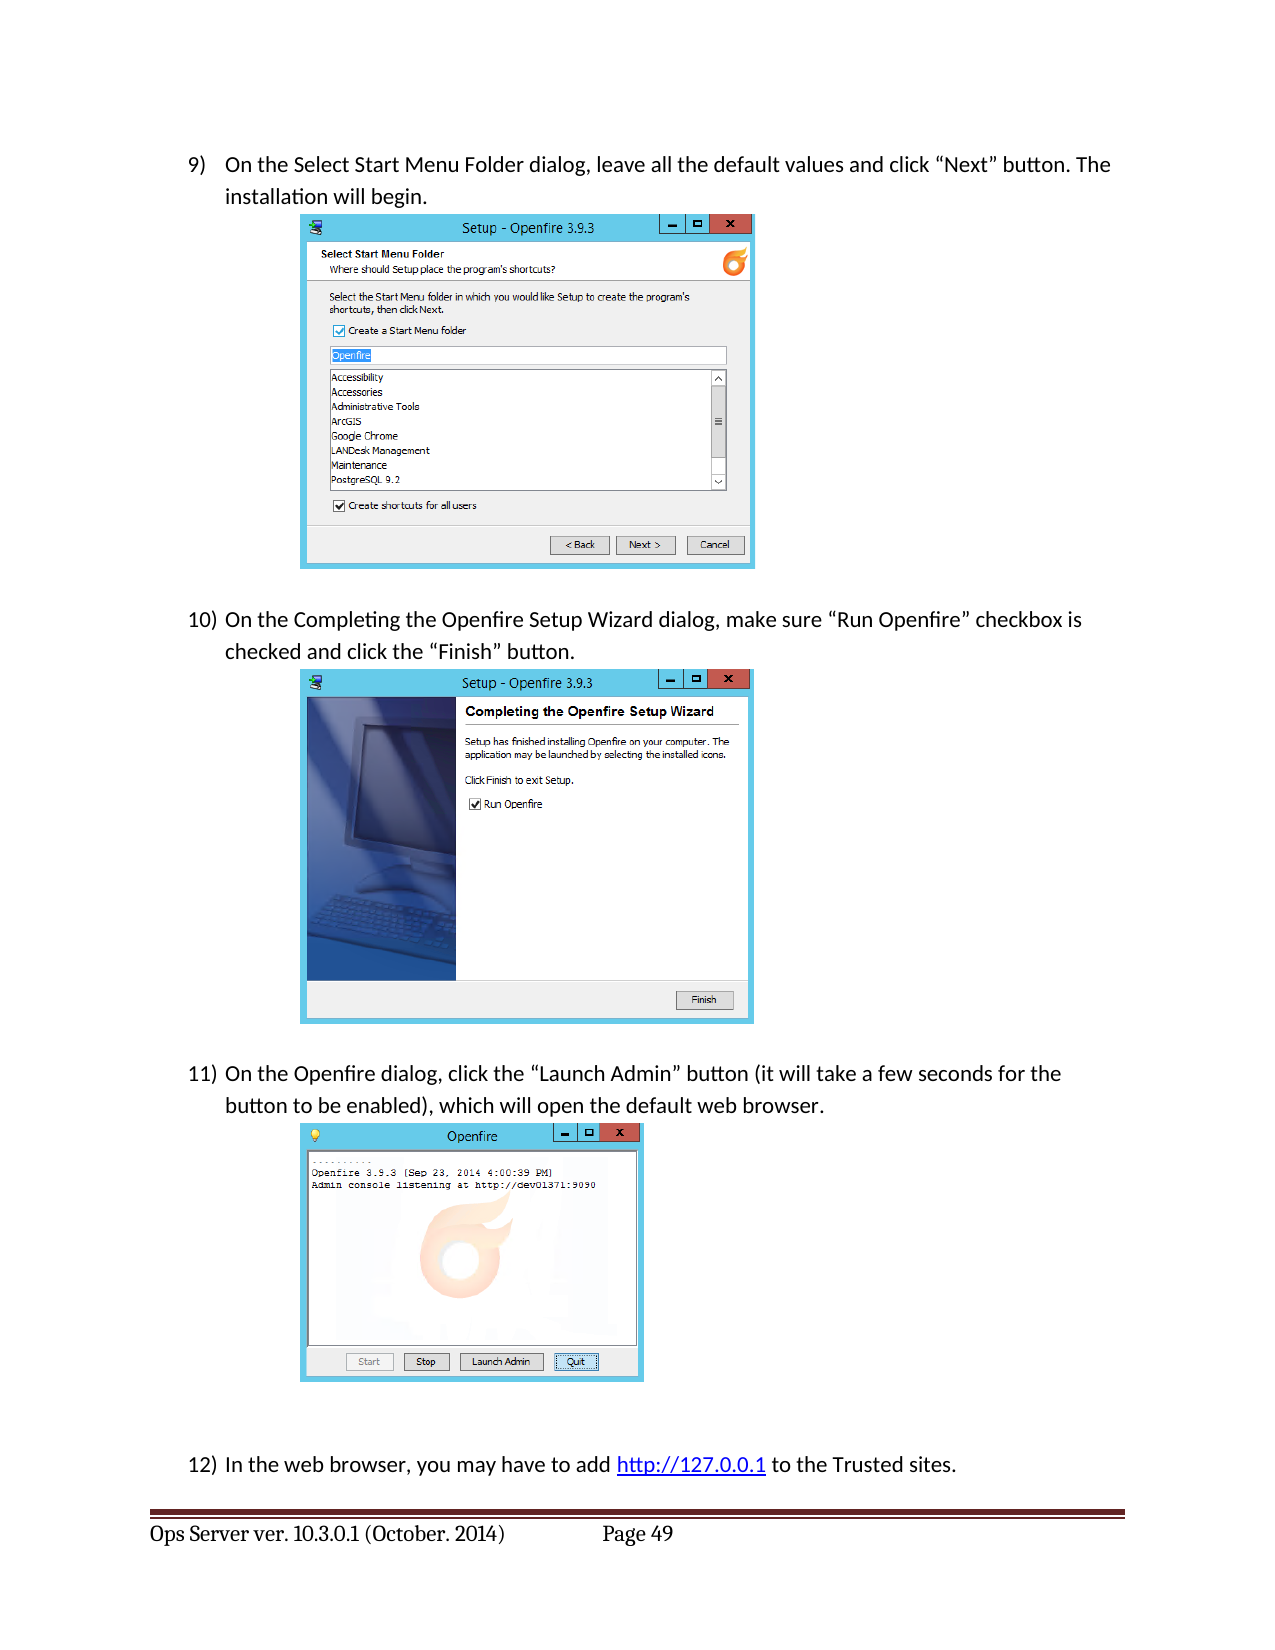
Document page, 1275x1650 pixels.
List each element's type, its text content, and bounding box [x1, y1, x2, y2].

list On the Select Start Menu Folder dialog, leave all the default values and click “Next” button. The installation will begin. [187, 150, 1125, 210]
picture [300, 214, 755, 569]
picture [300, 1123, 644, 1382]
picture [300, 669, 754, 1024]
list On the Openfire dialog, click the “Launch Admin” button (it will take a few seconds for the button to be enabled), which will open the default web browser. [187, 1059, 1125, 1120]
list On the Completing the Openfire Setup Wizard dialog, make sure “Run Openfire” checkbox is checked and click the “Finish” button. [187, 605, 1125, 665]
list In the web browser, you may have to add http://127.0.0.1 to the Trusted sites. [187, 1450, 1125, 1478]
